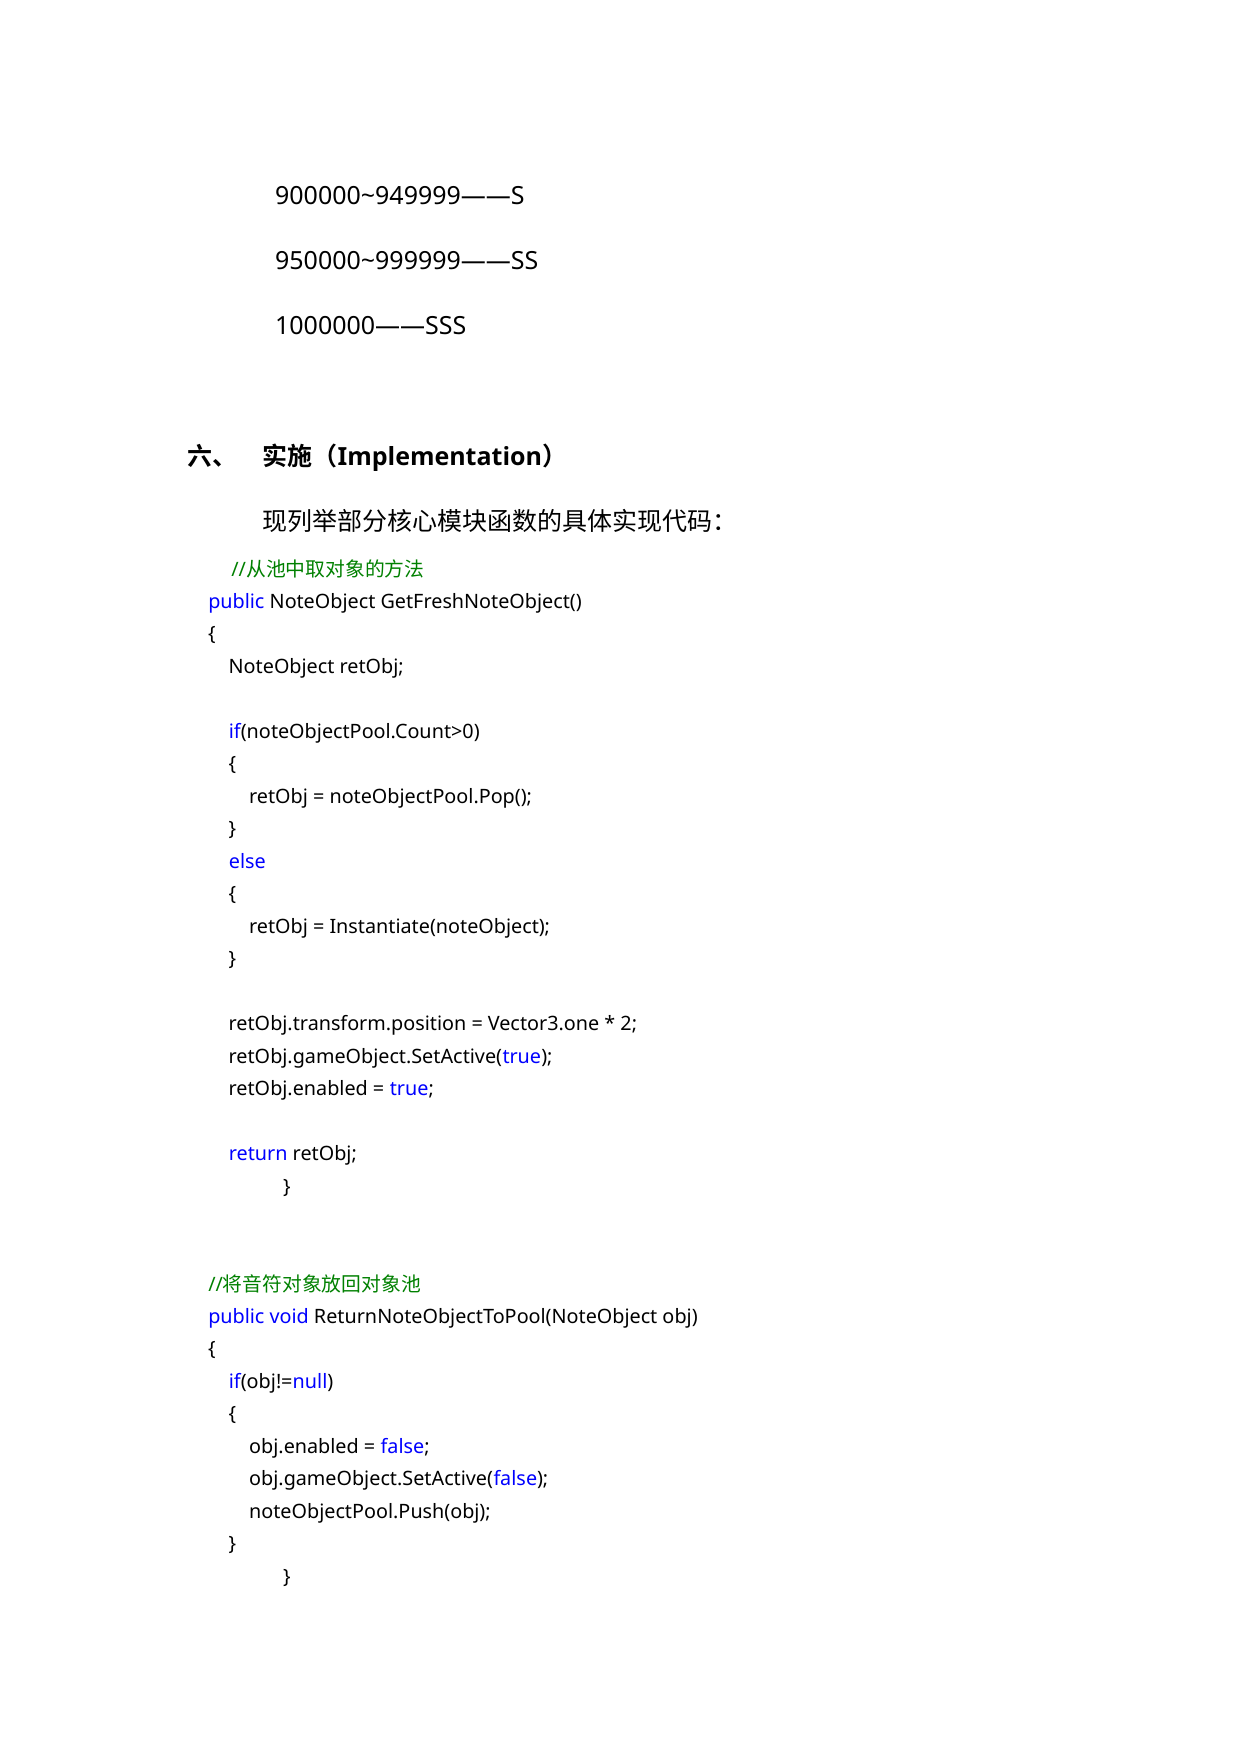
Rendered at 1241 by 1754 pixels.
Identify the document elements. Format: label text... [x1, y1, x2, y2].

text obj.enabled = false; [187, 1429, 1053, 1462]
text { [187, 1397, 1053, 1429]
text return retObj; [187, 1137, 1053, 1169]
text //从池中取对象的方法 [187, 552, 1053, 584]
text retObj.transform.position = Vector3.one * 2; [187, 1007, 1053, 1039]
text NoteObject retObj; [187, 649, 1053, 682]
list 900000~949999——S [231, 162, 1053, 227]
text obj.gameObject.SetActive(false); [187, 1462, 1053, 1494]
text public NoteObject GetFreshNoteObject() [187, 584, 1053, 617]
text { [187, 877, 1053, 909]
text { [187, 1332, 1053, 1364]
text noteObjectPool.Push(obj); [187, 1494, 1053, 1527]
text if(obj!=null) [187, 1364, 1053, 1397]
text { [187, 617, 1053, 649]
list 实施（Implementation） [187, 422, 1053, 487]
text else [187, 844, 1053, 877]
text retObj = noteObjectPool.Pop(); [187, 779, 1053, 812]
text if(noteObjectPool.Count>0) [187, 714, 1053, 747]
text } [219, 1559, 1053, 1592]
text //将音符对象放回对象池 [187, 1267, 1053, 1299]
text { [187, 747, 1053, 779]
text 现列举部分核心模块函数的具体实现代码： [219, 487, 1053, 552]
text } [219, 1169, 1053, 1202]
text } [187, 812, 1053, 844]
text } [187, 1527, 1053, 1559]
text retObj = Instantiate(noteObject); [187, 909, 1053, 942]
text retObj.enabled = true; [187, 1072, 1053, 1104]
text retObj.gameObject.SetActive(true); [187, 1039, 1053, 1072]
text public void ReturnNoteObjectToPool(NoteObject obj) [187, 1299, 1053, 1332]
list 1000000——SSS [231, 292, 1053, 357]
list 950000~999999——SS [231, 227, 1053, 292]
text } [187, 942, 1053, 974]
